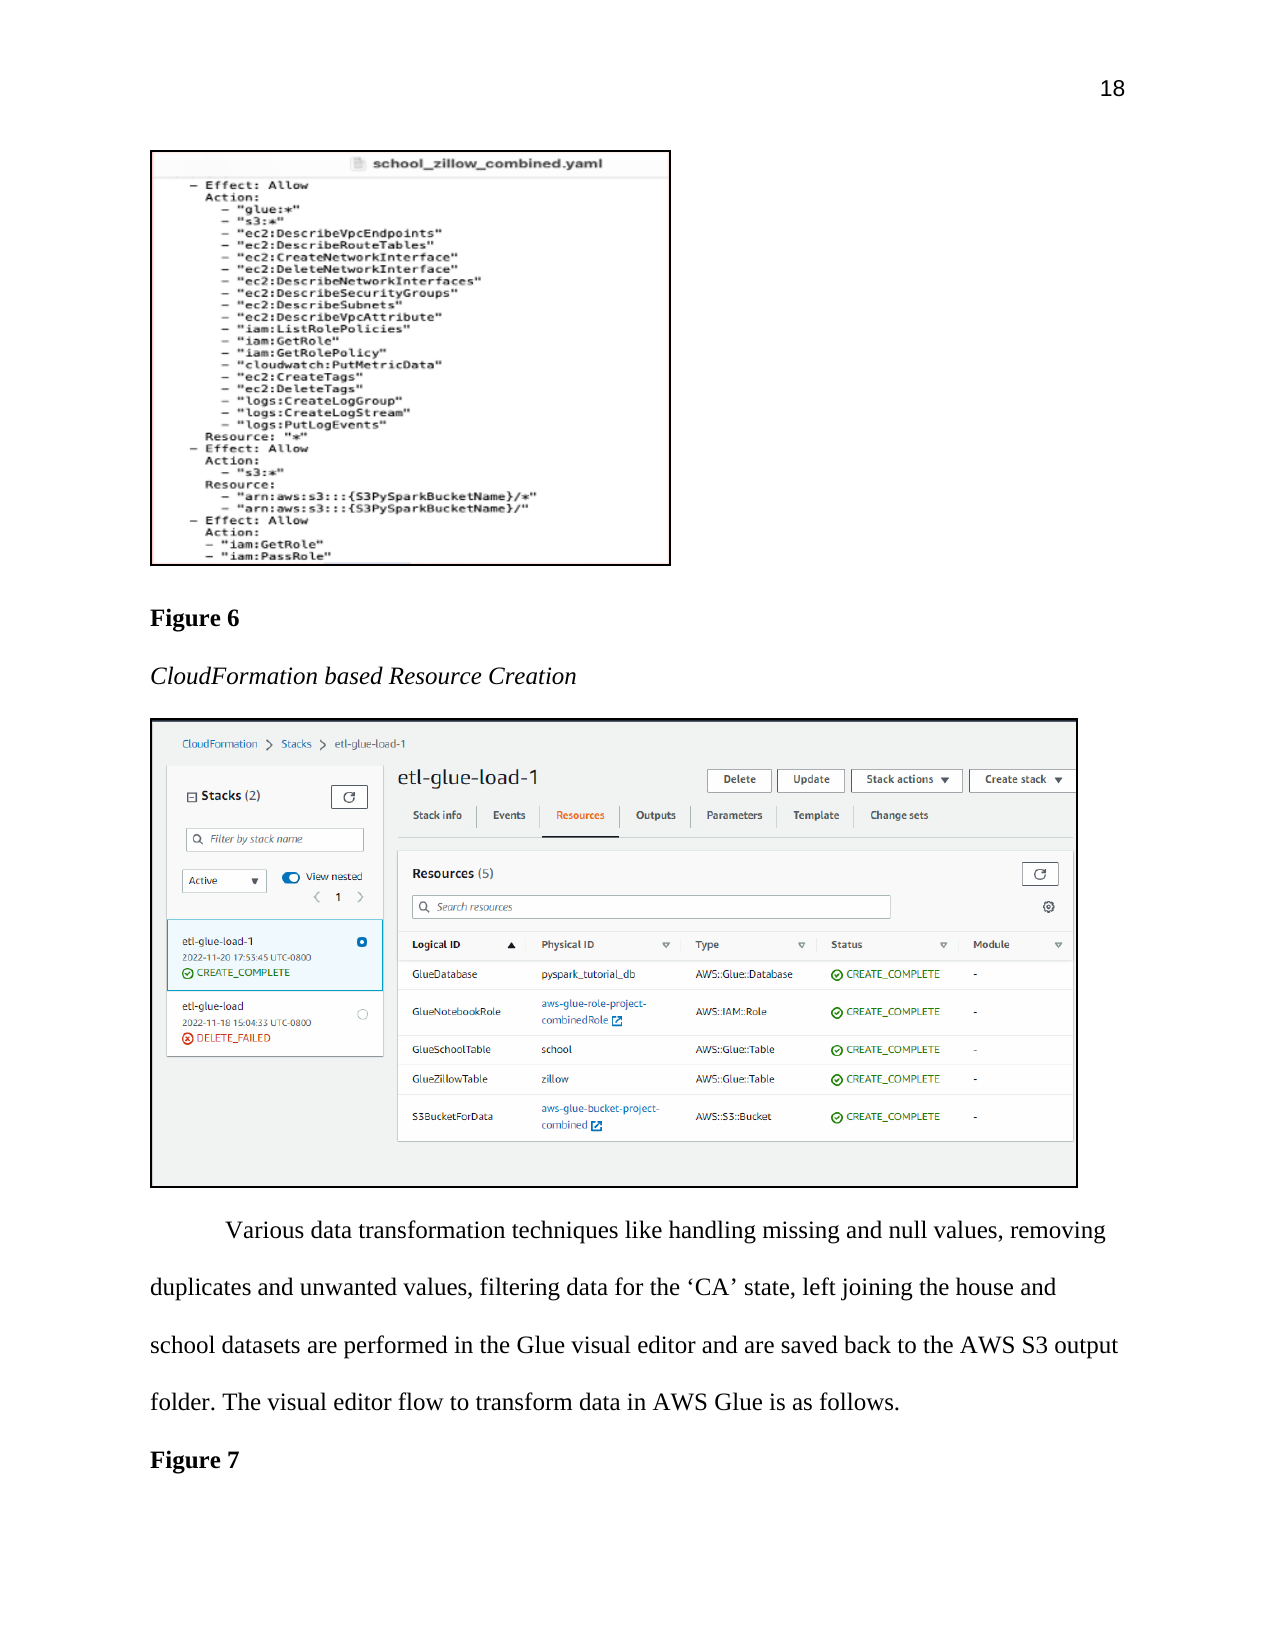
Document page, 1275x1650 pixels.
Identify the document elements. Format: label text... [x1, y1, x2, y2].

text Various data transformation techniques like handling missing and null values, removing duplicates and unwanted values, filtering data for the ‘CA’ state, left joining the house and school datasets are performed in the Glue visual editor and are saved back to the AWS S3 output folder. The visual editor flow to transform data in AWS Glue is as follows. [150, 1215, 1125, 1416]
picture [152, 152, 669, 564]
picture [152, 720, 1076, 1186]
text CloudFormation based Resource Creation [150, 661, 1125, 689]
text Figure 6 [150, 603, 1125, 632]
text Figure 7 [150, 1445, 1125, 1474]
